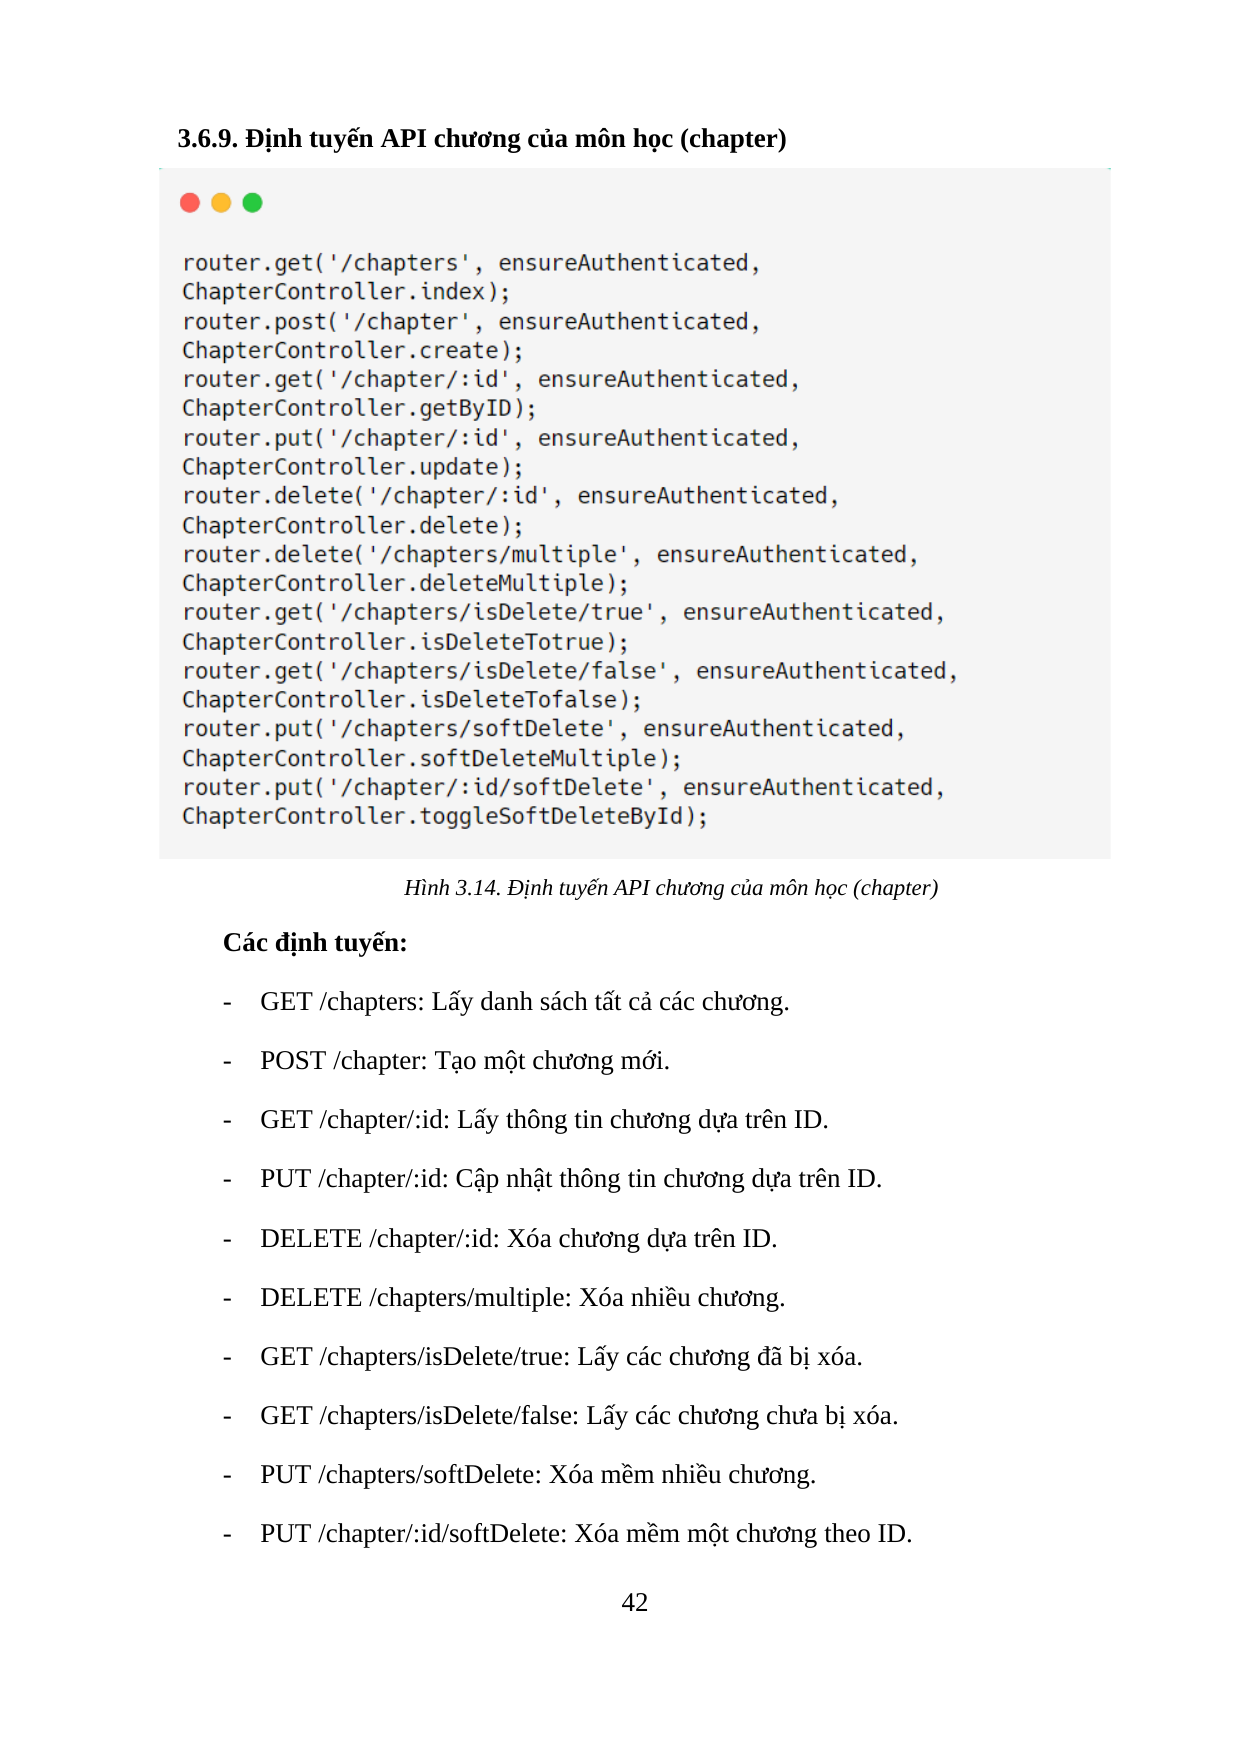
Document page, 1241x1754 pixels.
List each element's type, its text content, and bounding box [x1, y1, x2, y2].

list PUT /chapter/:id: Cập nhật thông tin chương dựa trên ID. [223, 1163, 1122, 1194]
list PUT /chapter/:id/softDelete: Xóa mềm một chương theo ID. [223, 1518, 1122, 1549]
list DELETE /chapters/multiple: Xóa nhiều chương. [223, 1281, 1122, 1312]
picture [159, 168, 1111, 859]
list GET /chapters/isDelete/false: Lấy các chương chưa bị xóa. [223, 1399, 1122, 1430]
list GET /chapters: Lấy danh sách tất cả các chương. [223, 985, 1122, 1016]
list GET /chapter/:id: Lấy thông tin chương dựa trên ID. [223, 1103, 1122, 1134]
text Các định tuyến: [148, 926, 1122, 957]
list GET /chapters/isDelete/true: Lấy các chương đã bị xóa. [223, 1340, 1122, 1371]
list POST /chapter: Tạo một chương mới. [223, 1044, 1122, 1075]
list DELETE /chapter/:id: Xóa chương dựa trên ID. [223, 1222, 1122, 1253]
list PUT /chapters/softDelete: Xóa mềm nhiều chương. [223, 1458, 1122, 1489]
subtitle Định tuyến API chương của môn học (chapter) [177, 122, 1122, 153]
